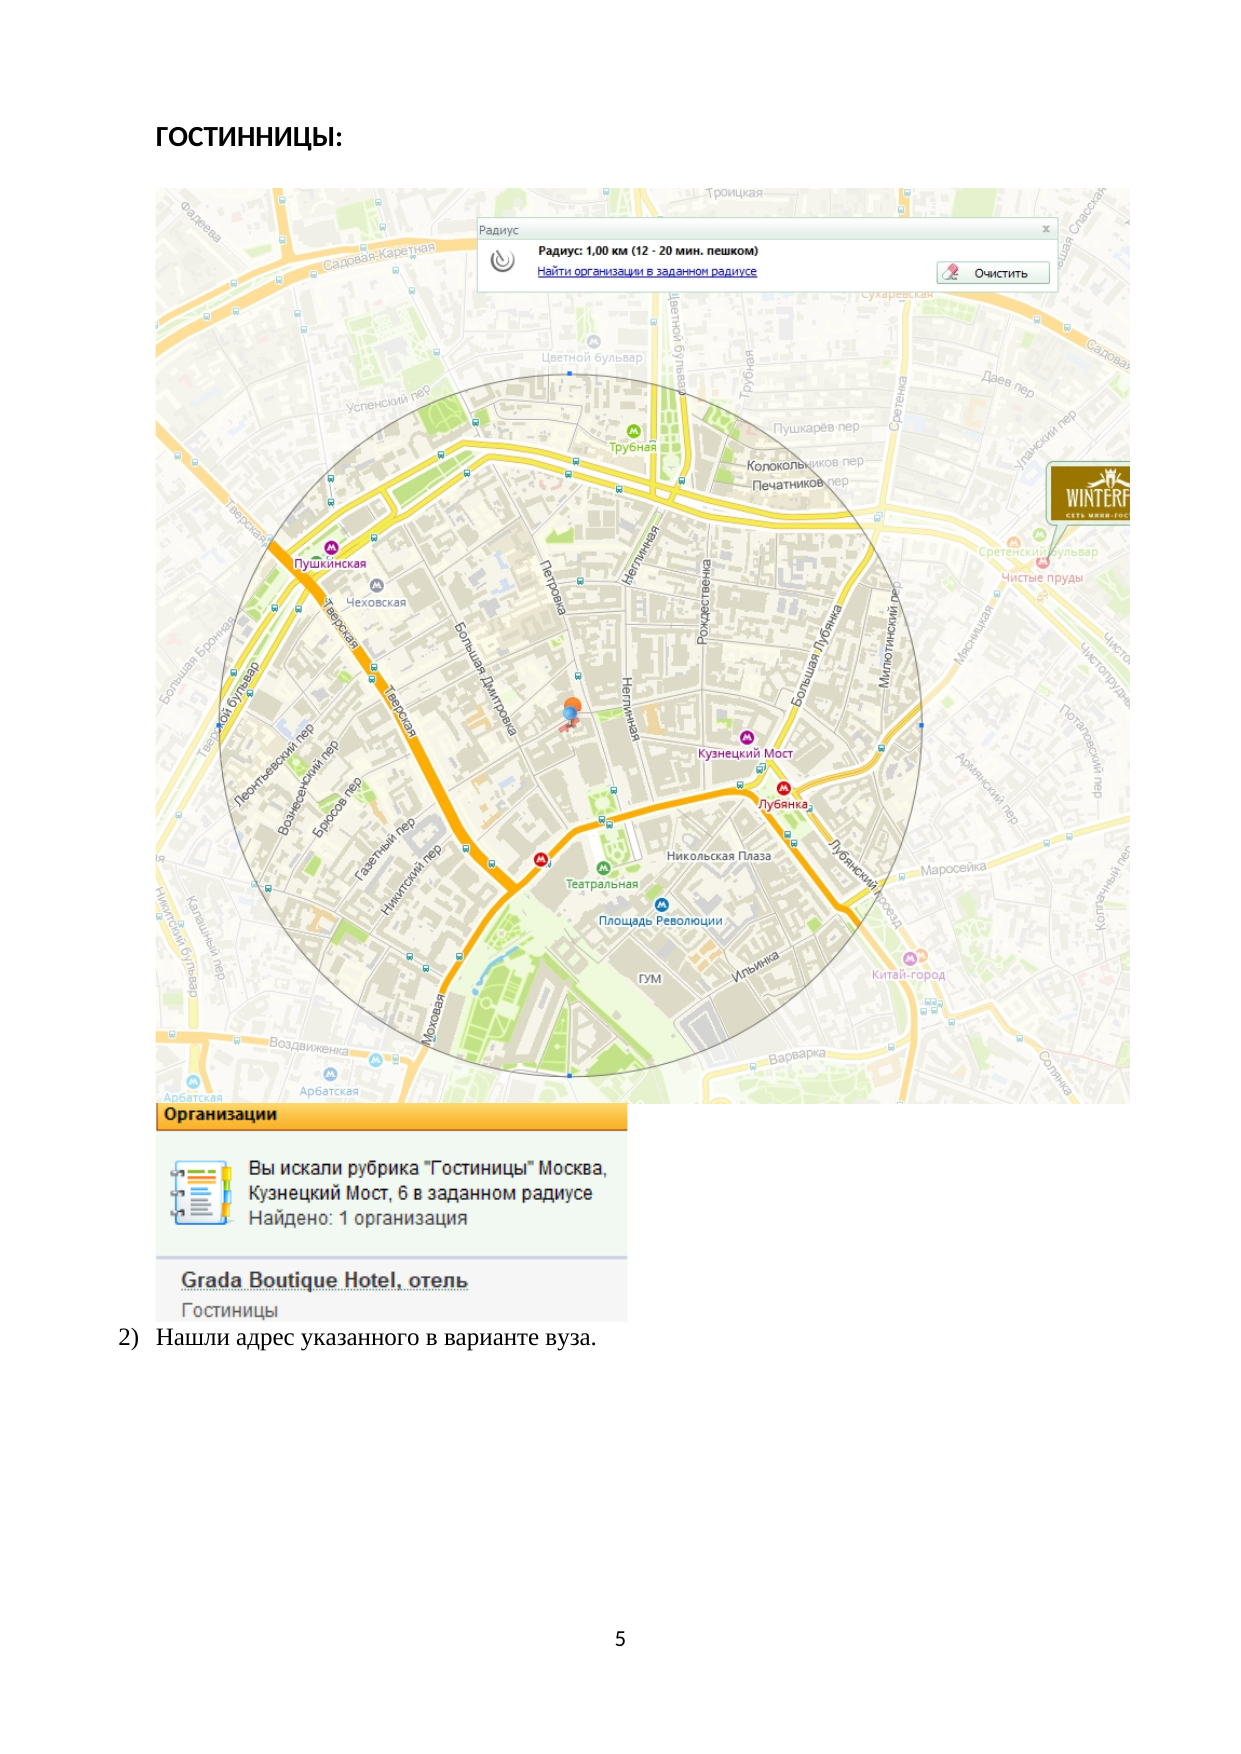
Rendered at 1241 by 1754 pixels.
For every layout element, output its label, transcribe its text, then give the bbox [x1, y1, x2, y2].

picture [155, 188, 1130, 1322]
list Нашли адрес указанного в варианте вуза. [118, 1322, 1152, 1351]
list ГОСТИННИЦЫ: [156, 118, 1152, 154]
